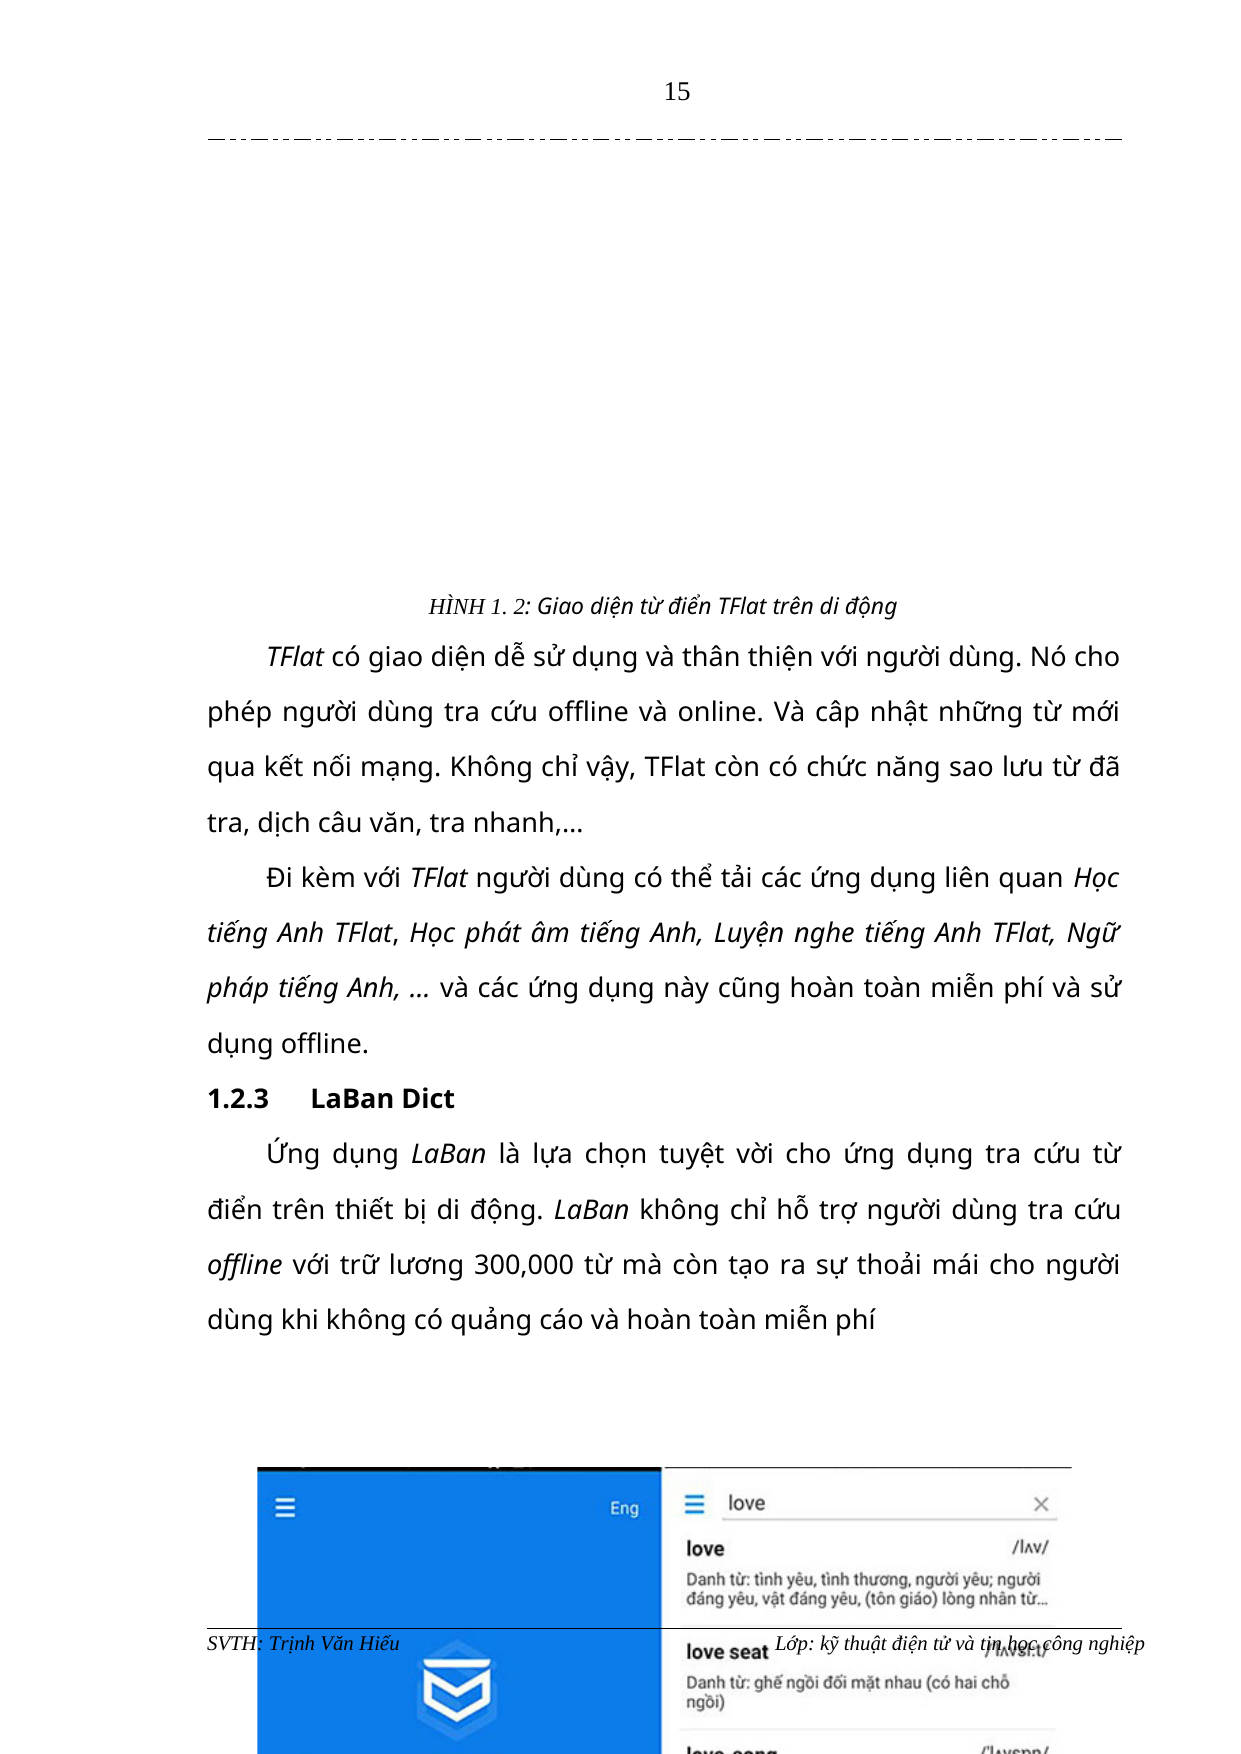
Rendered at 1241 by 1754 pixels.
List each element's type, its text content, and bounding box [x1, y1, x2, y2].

picture [257, 1629, 1072, 1754]
text HÌNH 1. 2: Giao diện từ điển TFlat trên di động [207, 590, 1122, 621]
picture [257, 1467, 1072, 1628]
list LaBan Dict [207, 1079, 1122, 1116]
list Ứng dụng LaBan là lựa chọn tuyệt vời cho ứng dụng tra cứu từ điển trên thiết bị di động. LaBan không chỉ hỗ trợ người dùng tra cứu offline với trữ lương 300,000 từ mà còn tạo ra sự thoải mái cho người dùng khi không có quảng cáo và hoàn toàn miễn phí [207, 1135, 1122, 1338]
list Đi kèm với TFlat người dùng có thể tải các ứng dụng liên quan Học tiếng Anh TFlat, Học phát âm tiếng Anh, Luyện nghe tiếng Anh TFlat, Ngữ pháp tiếng Anh, … và các ứng dụng này cũng hoàn toàn miễn phí và sử dụng offline. [207, 858, 1122, 1061]
list TFlat có giao diện dễ sử dụng và thân thiện với người dùng. Nó cho phép người dùng tra cứu offline và online. Và câp nhật những từ mới qua kết nối mạng. Không chỉ vậy, TFlat còn có chức năng sao lưu từ đã tra, dịch câu văn, tra nhanh,… [207, 637, 1122, 840]
